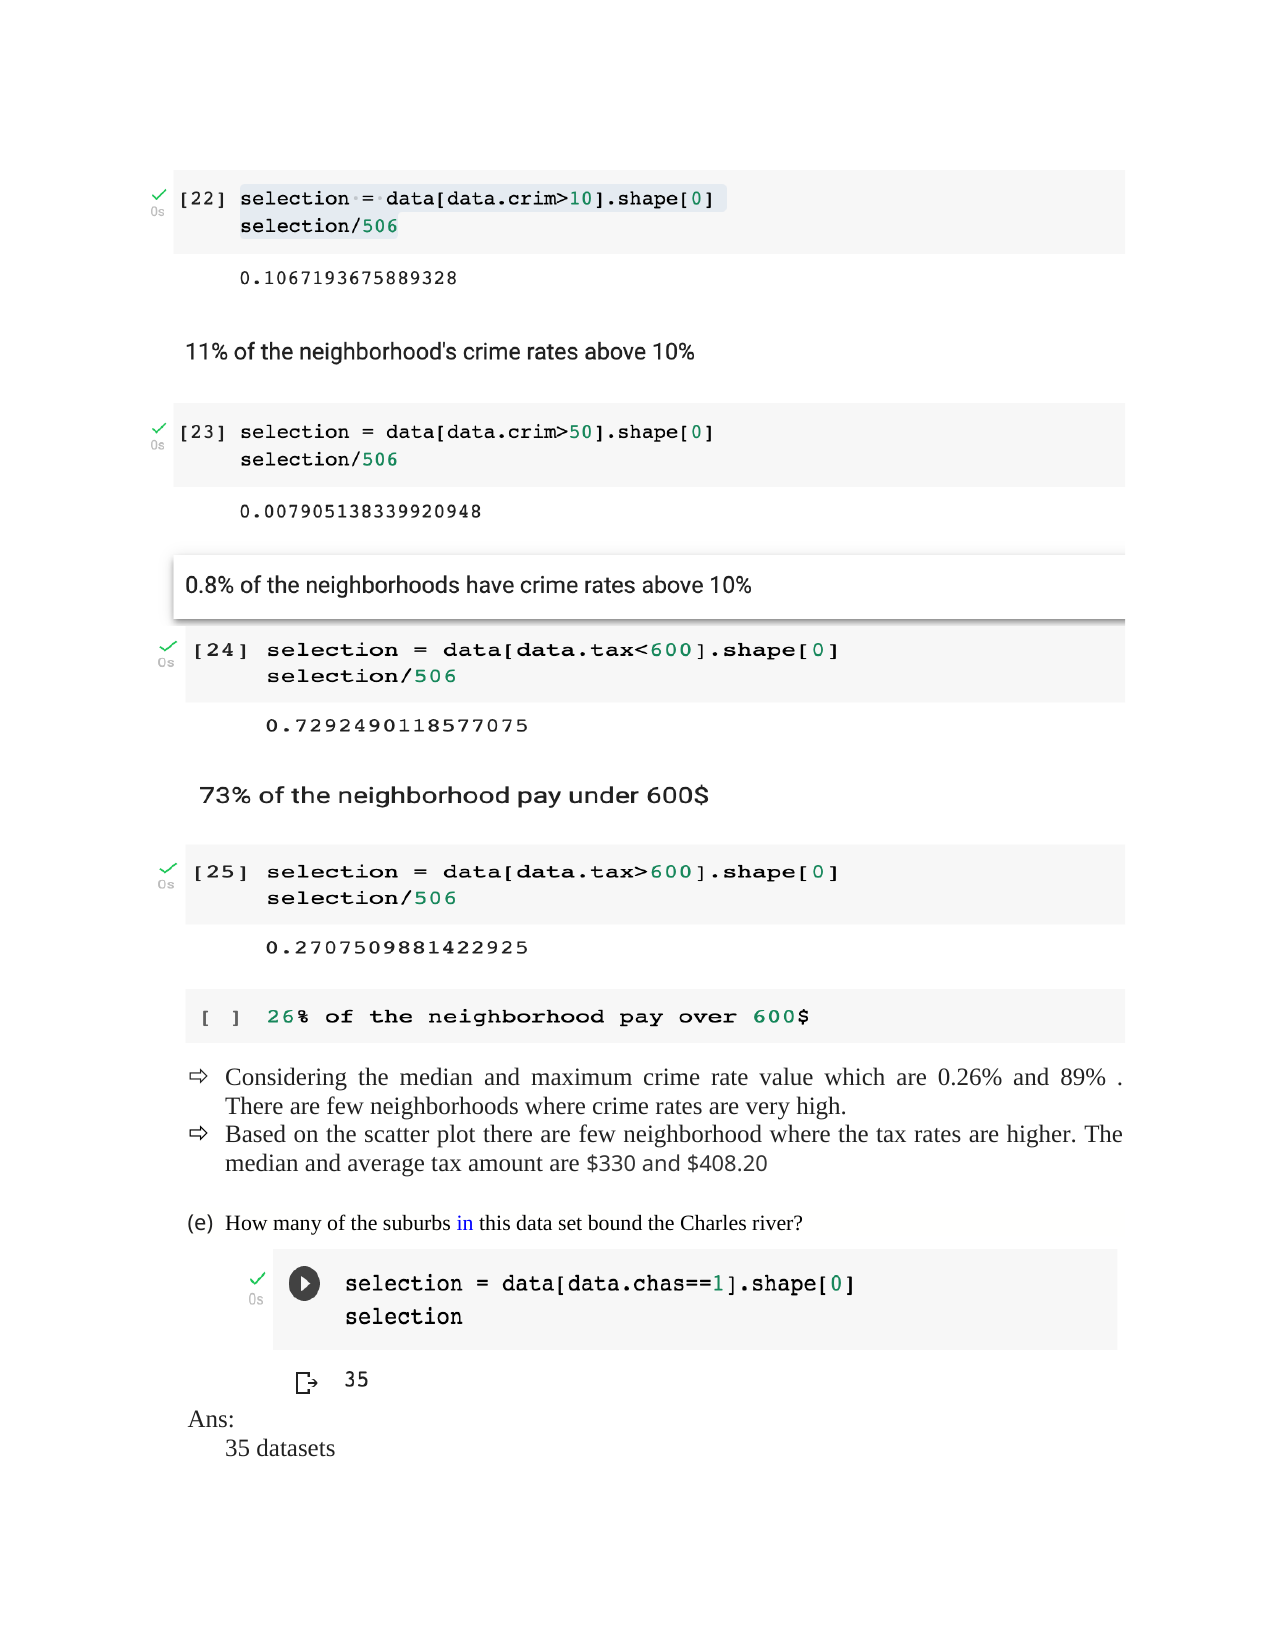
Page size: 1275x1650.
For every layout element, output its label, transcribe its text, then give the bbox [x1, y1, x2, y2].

list Based on the scatter plot there are few neighborhood where the tax rates are higher. The median and average tax amount are $330 and $408.20 [187, 1119, 1125, 1178]
text 35 datasets [187, 1433, 1125, 1461]
list How many of the suburbs in this data set bound the Charles river? [187, 1207, 1125, 1237]
picture [241, 1236, 1118, 1428]
picture [150, 150, 1125, 1062]
list Considering the median and maximum crime rate value which are 0.26% and 89% . There are few neighborhoods where crime rates are very high. [187, 1062, 1125, 1119]
